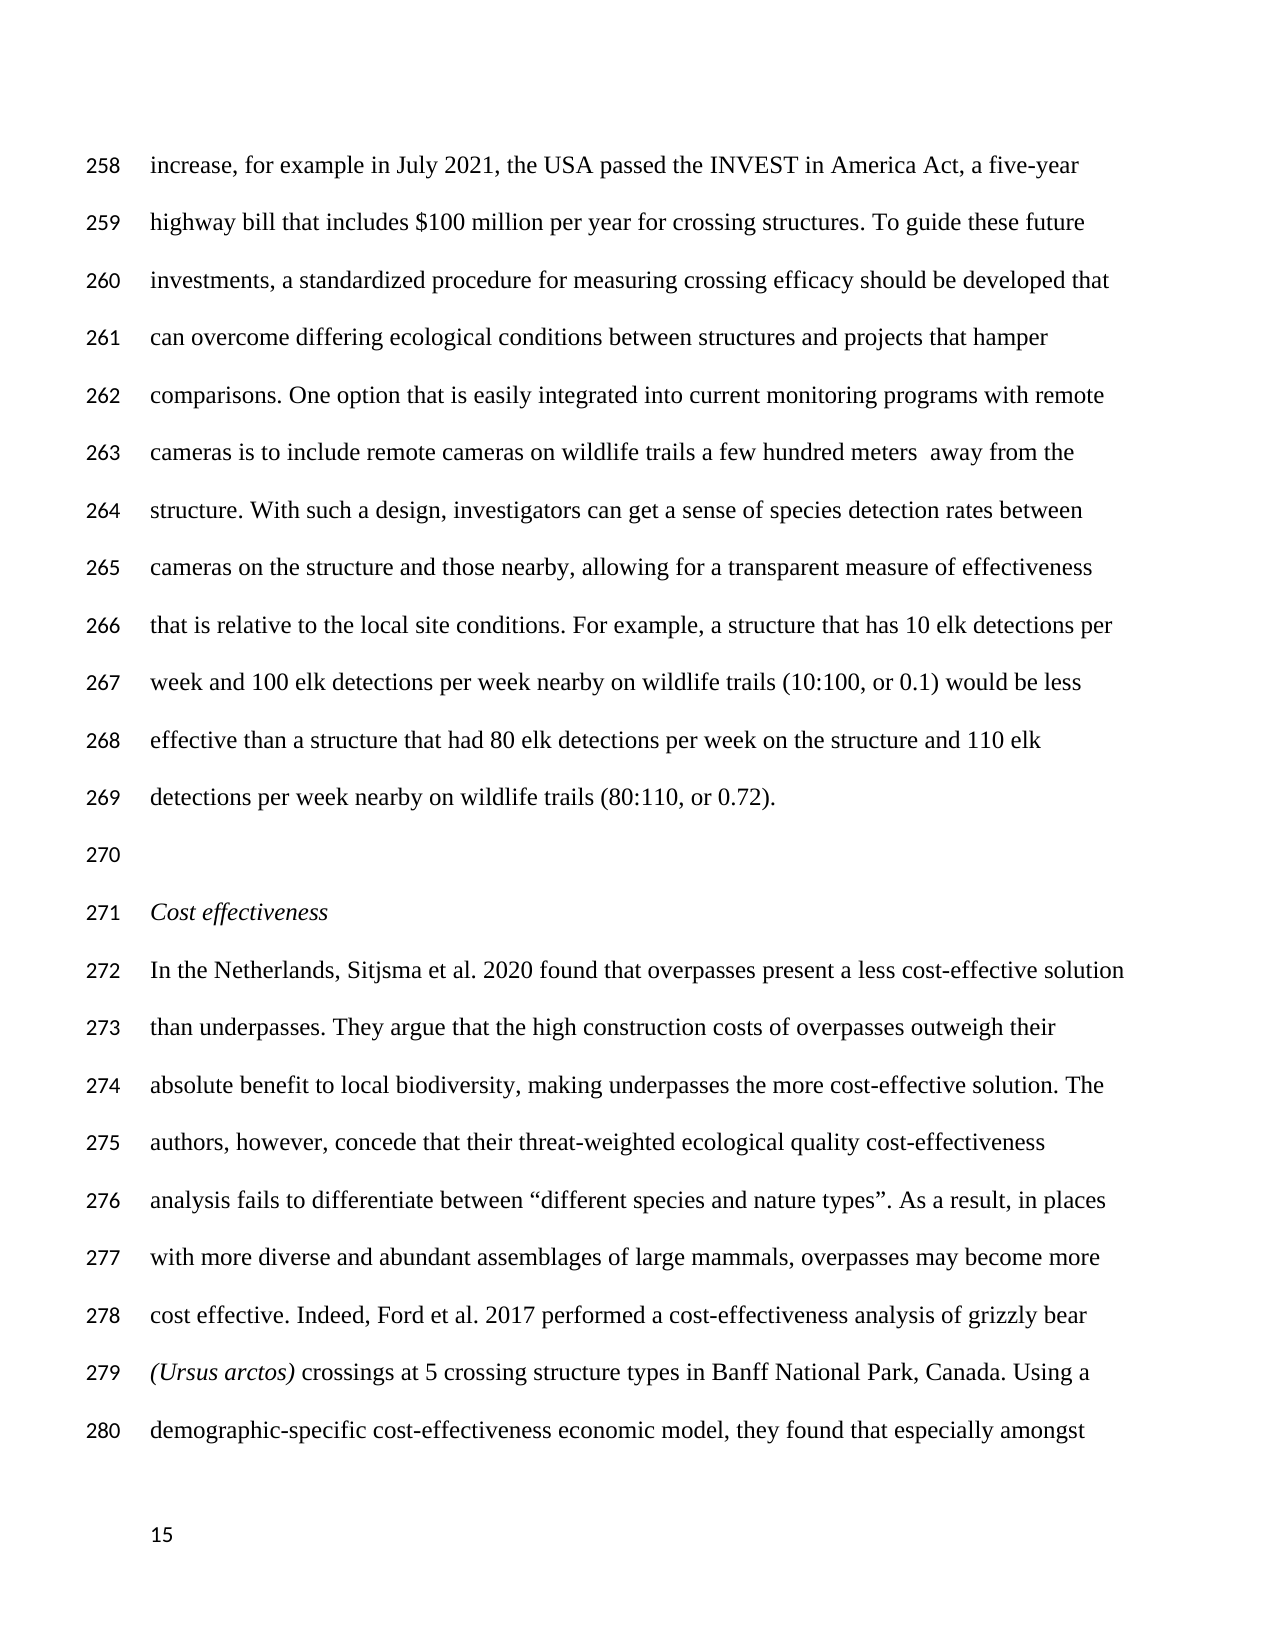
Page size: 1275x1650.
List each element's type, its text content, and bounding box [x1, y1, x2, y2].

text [150, 150, 1125, 811]
text Cost effectiveness [150, 897, 1125, 926]
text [150, 955, 1125, 1444]
